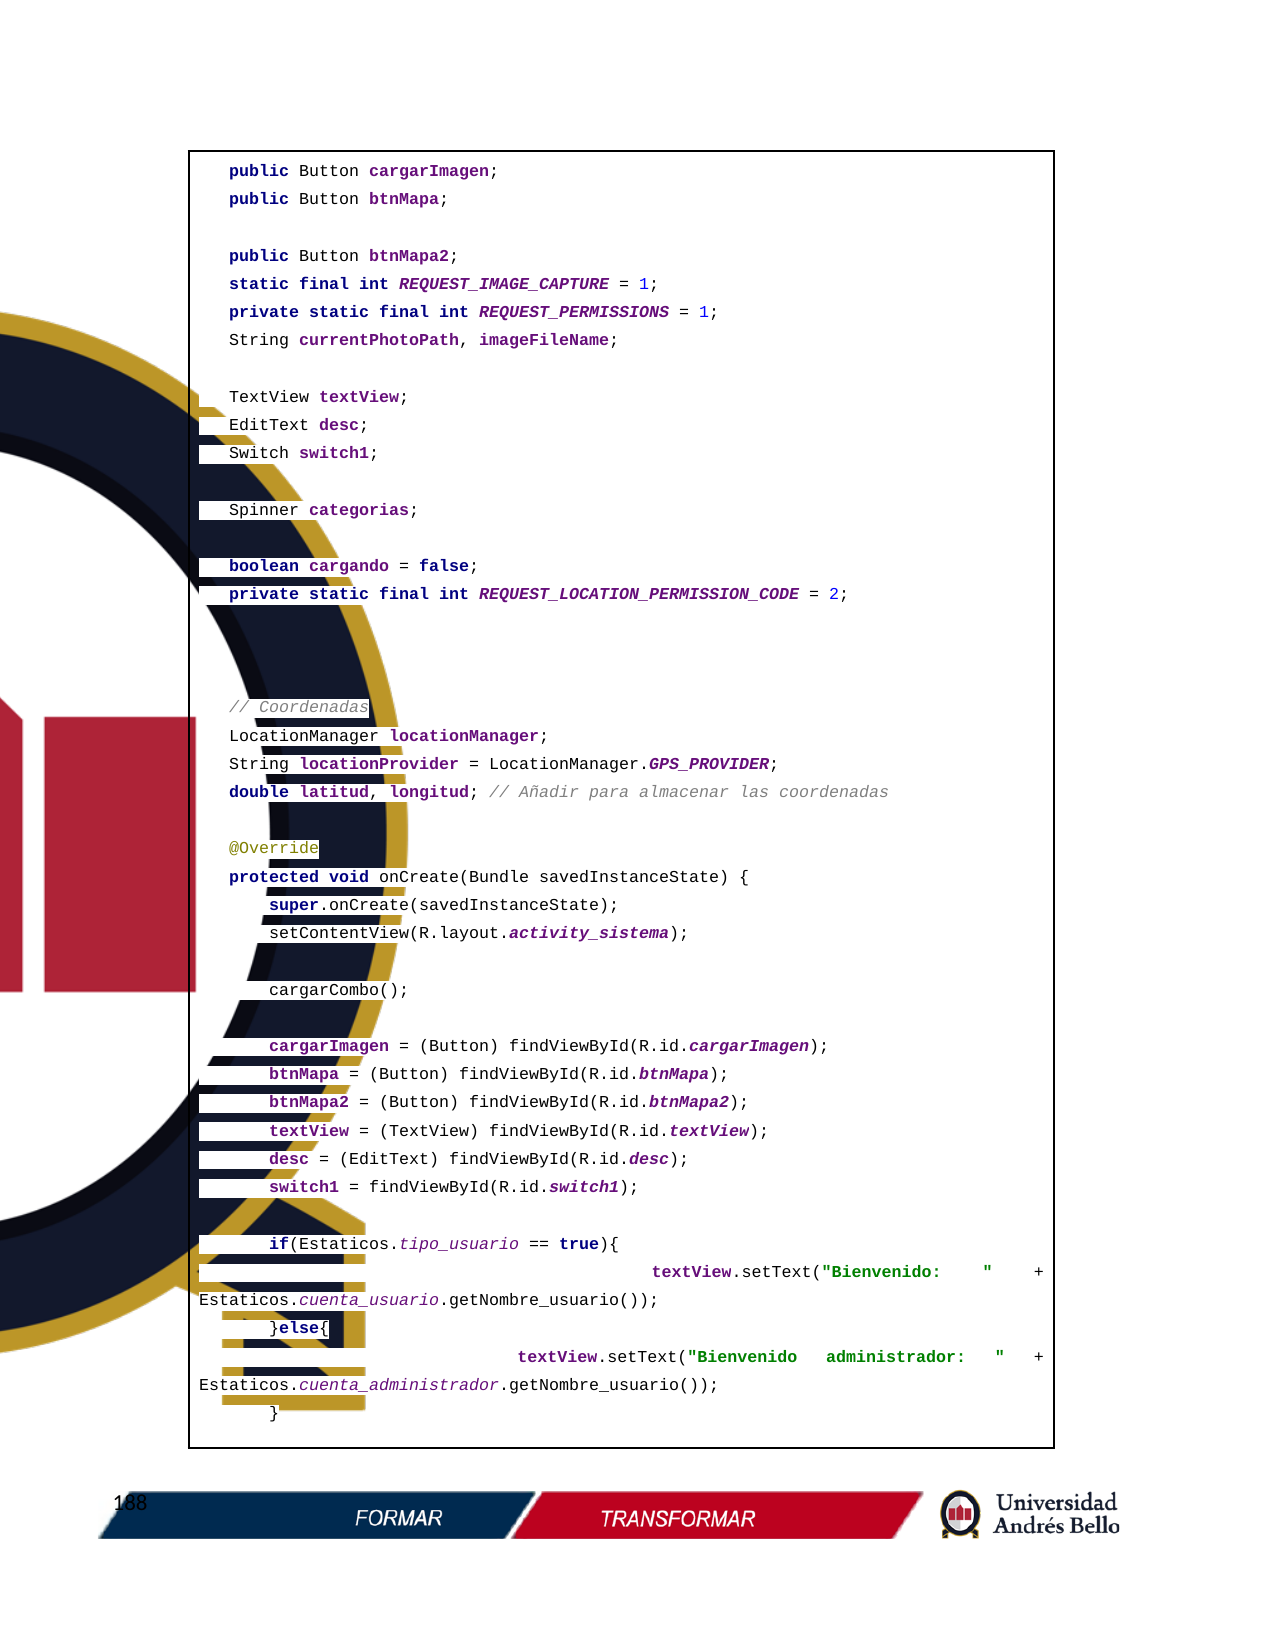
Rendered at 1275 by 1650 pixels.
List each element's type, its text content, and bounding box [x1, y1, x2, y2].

picture [97, 1489, 1120, 1539]
picture [0, 299, 188, 1423]
